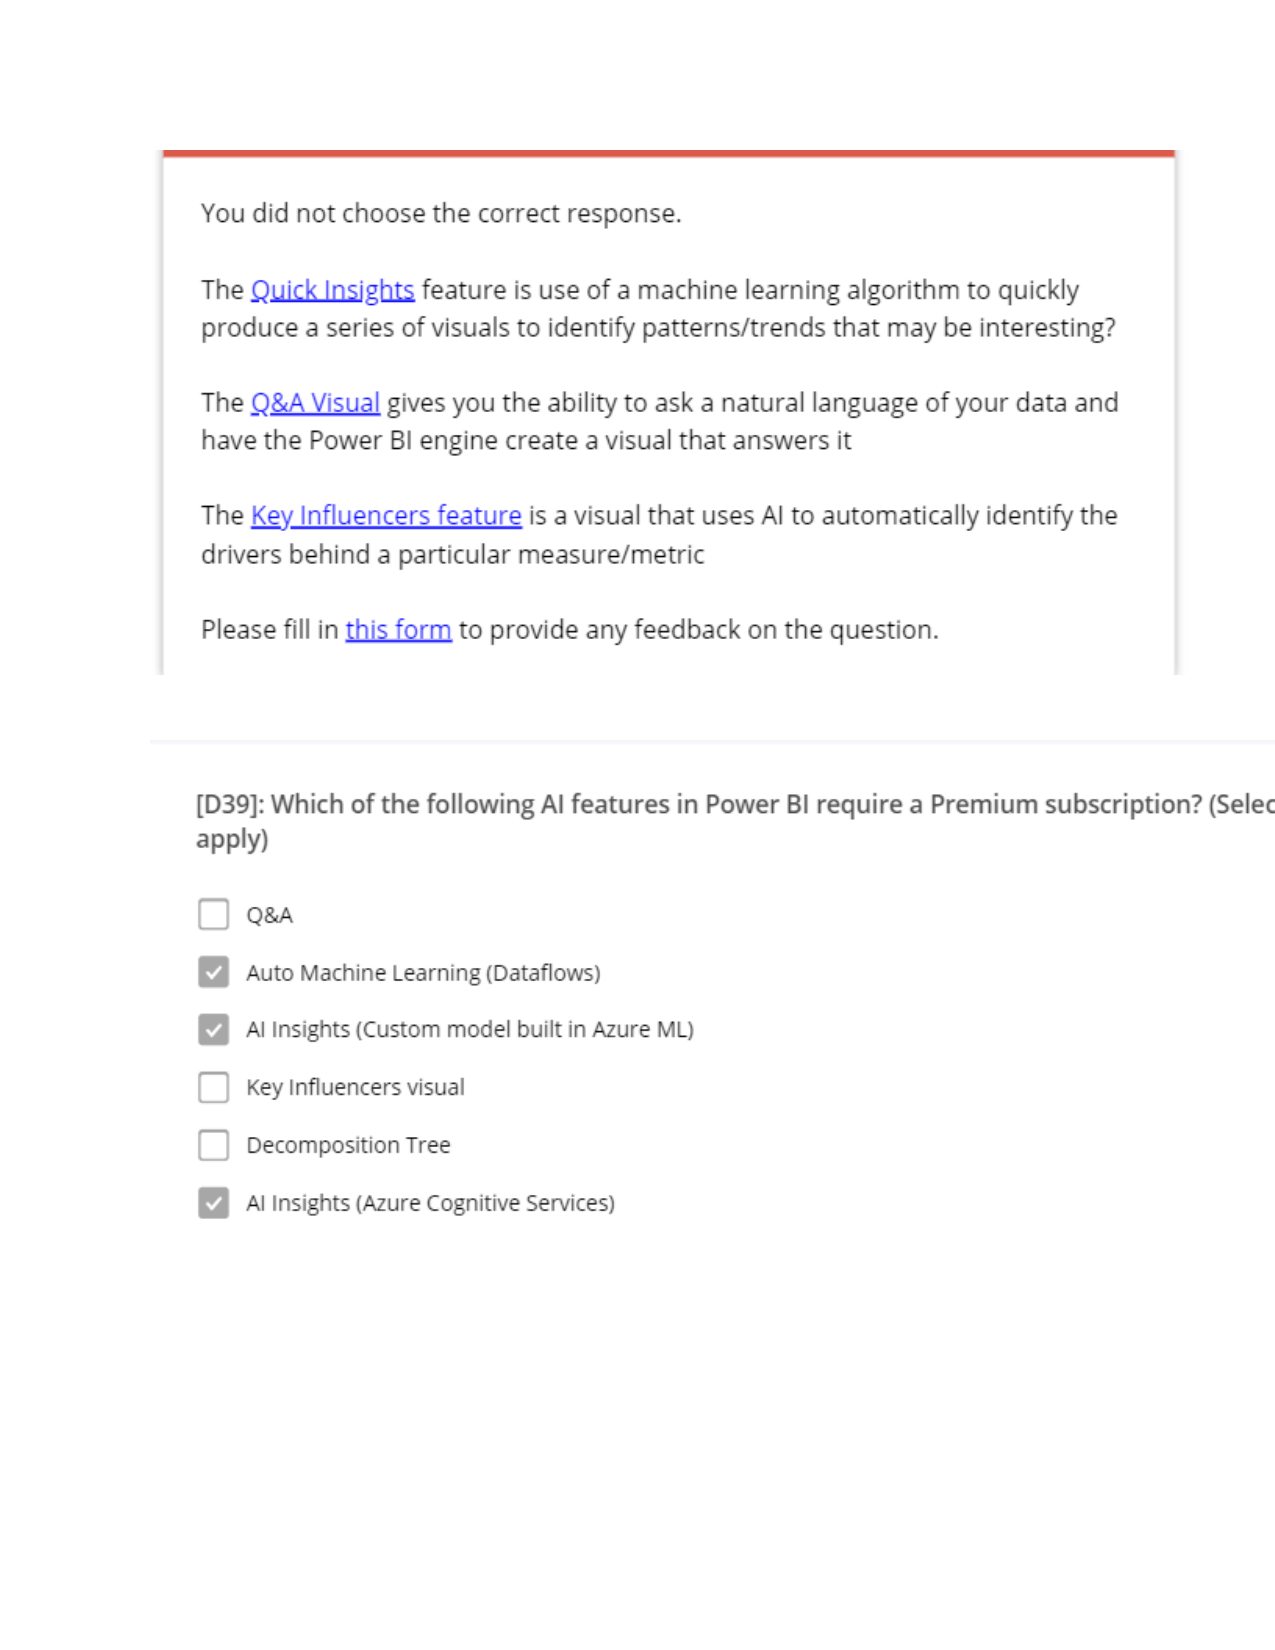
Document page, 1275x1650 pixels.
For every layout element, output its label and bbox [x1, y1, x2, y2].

picture [150, 150, 1238, 675]
picture [150, 740, 1275, 1255]
